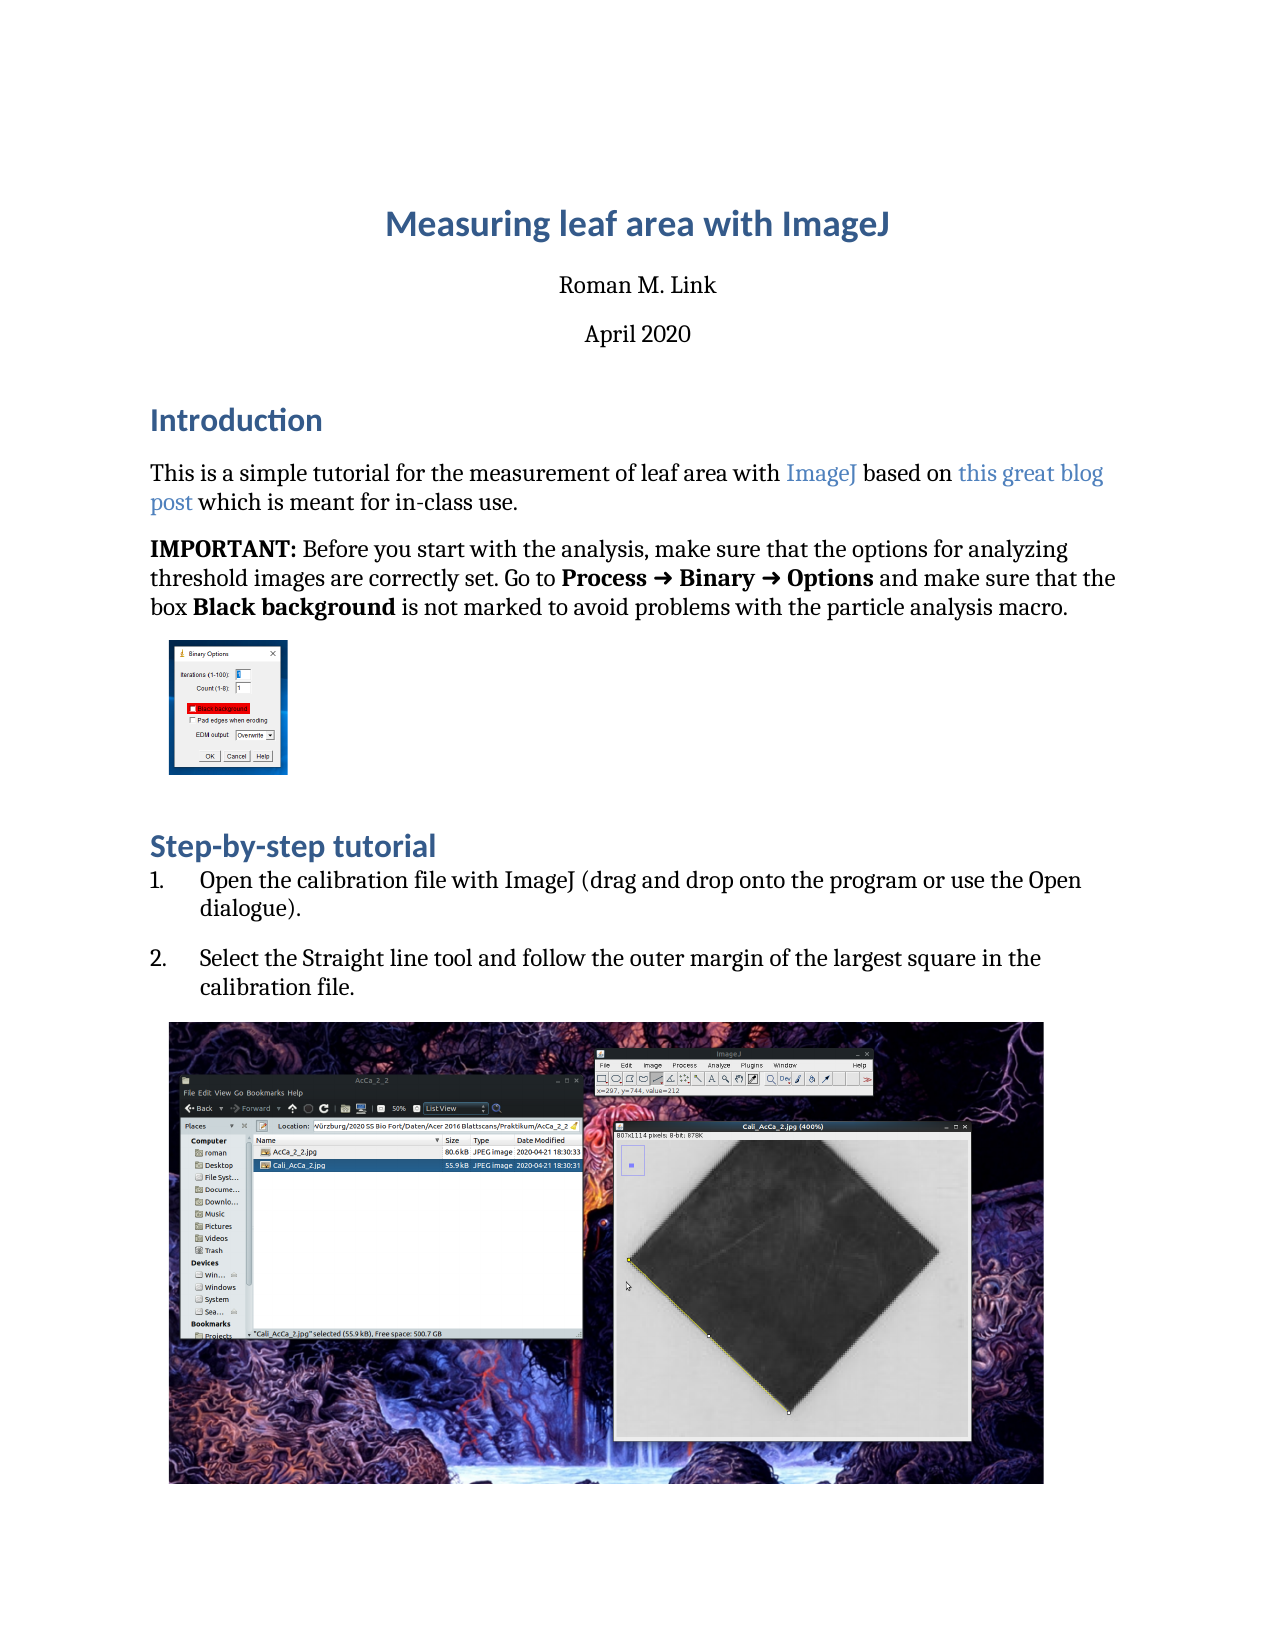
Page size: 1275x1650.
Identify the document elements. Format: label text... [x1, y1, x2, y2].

text April 2020 [150, 320, 1125, 349]
list Select the Straight line tool and follow the outer margin of the largest square in the calibration file. [150, 944, 1125, 1001]
subtitle Introduction [150, 399, 1125, 440]
title Measuring leaf area with ImageJ [150, 200, 1125, 246]
text IMPORTANT: Before you start with the analysis, make sure that the options for analyzing threshold images are correctly set. Go to Process ➜ Binary ➜ Options and make sure that the box Black background is not marked to avoid problems with the particle analysis macro. [150, 535, 1125, 621]
picture [168, 640, 288, 775]
picture [168, 1022, 1044, 1484]
subtitle Step-by-step tutorial [150, 825, 1125, 866]
list Open the calibration file with ImageJ (drag and drop onto the program or use the Open dialogue). [150, 866, 1125, 923]
text Roman M. Link [150, 271, 1125, 299]
text This is a simple tutorial for the measurement of leaf area with ImageJ based on this great blog post which is meant for in-class use. [150, 459, 1125, 516]
